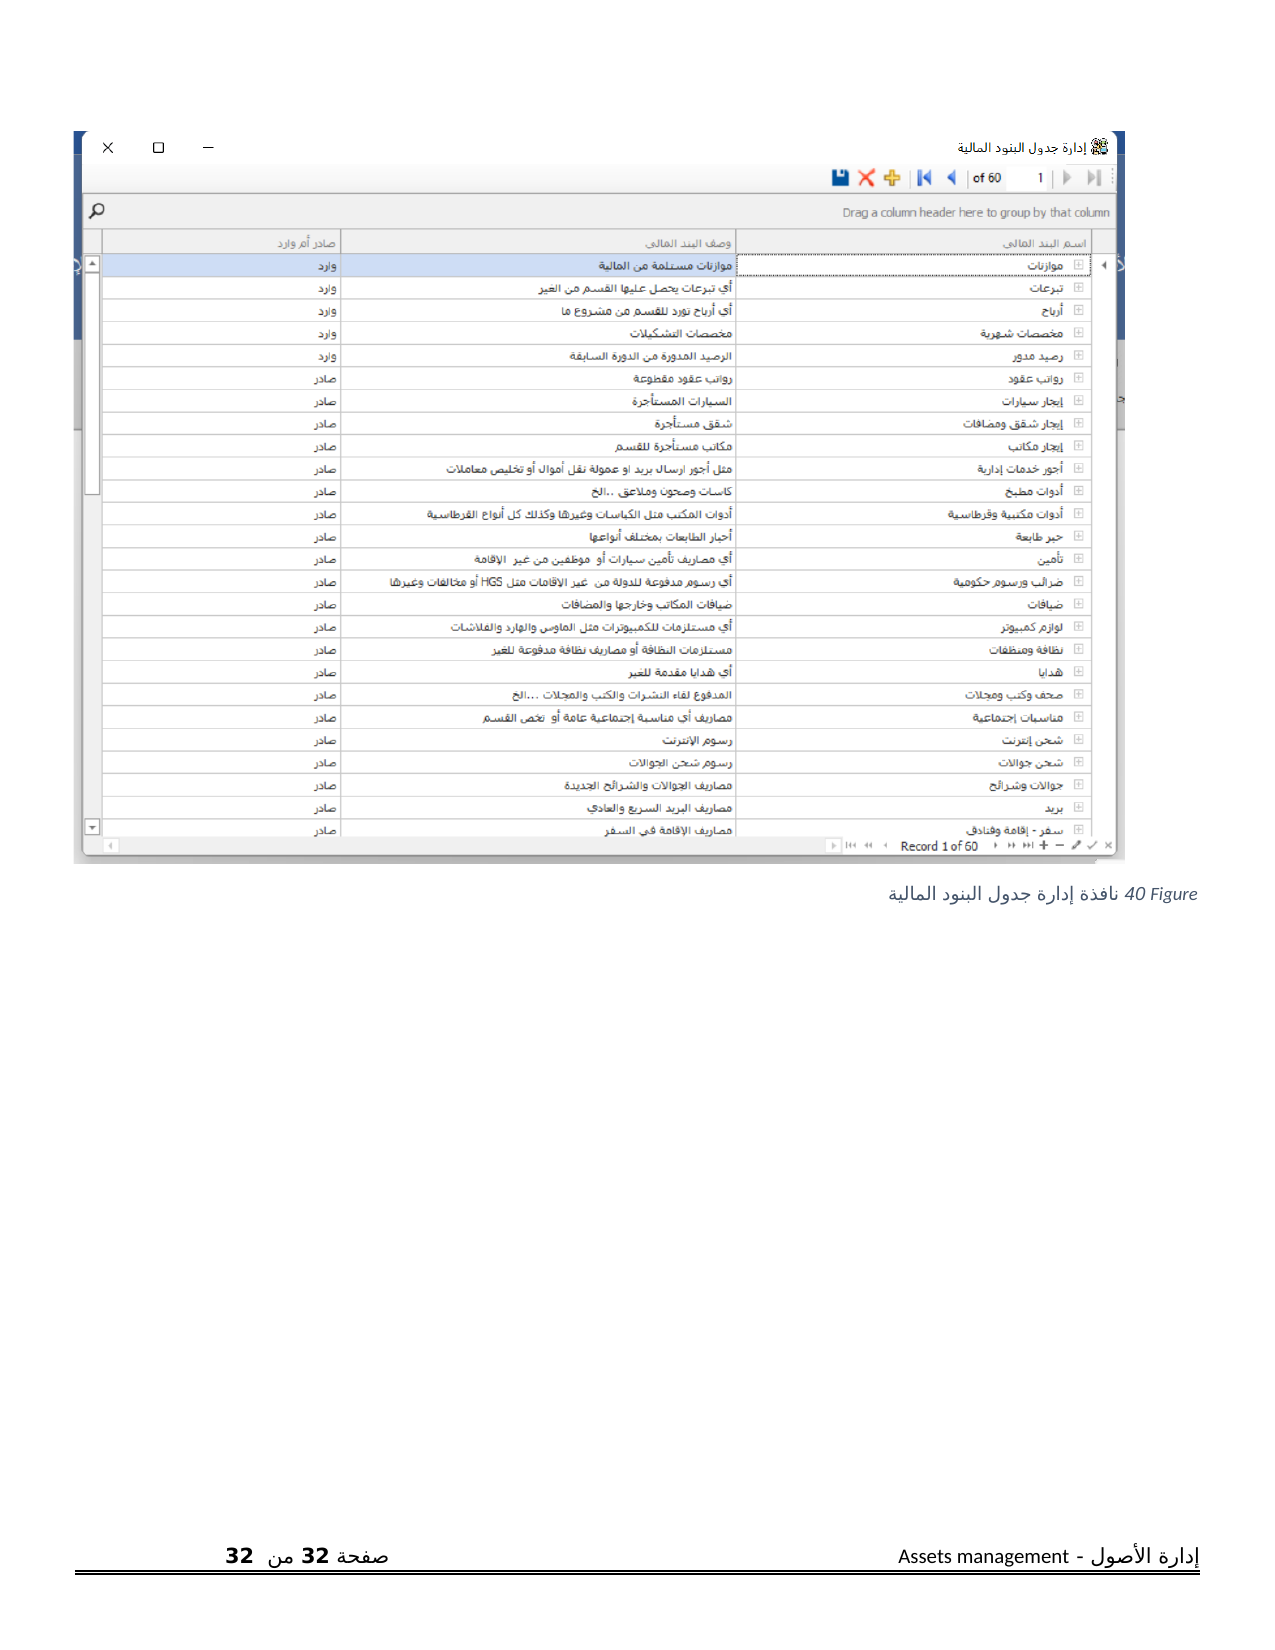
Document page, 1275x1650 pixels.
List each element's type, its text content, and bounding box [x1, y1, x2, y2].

text Figure 40 نافذة إدارة جدول البنود المالية [75, 882, 1200, 905]
picture [73, 131, 1125, 864]
